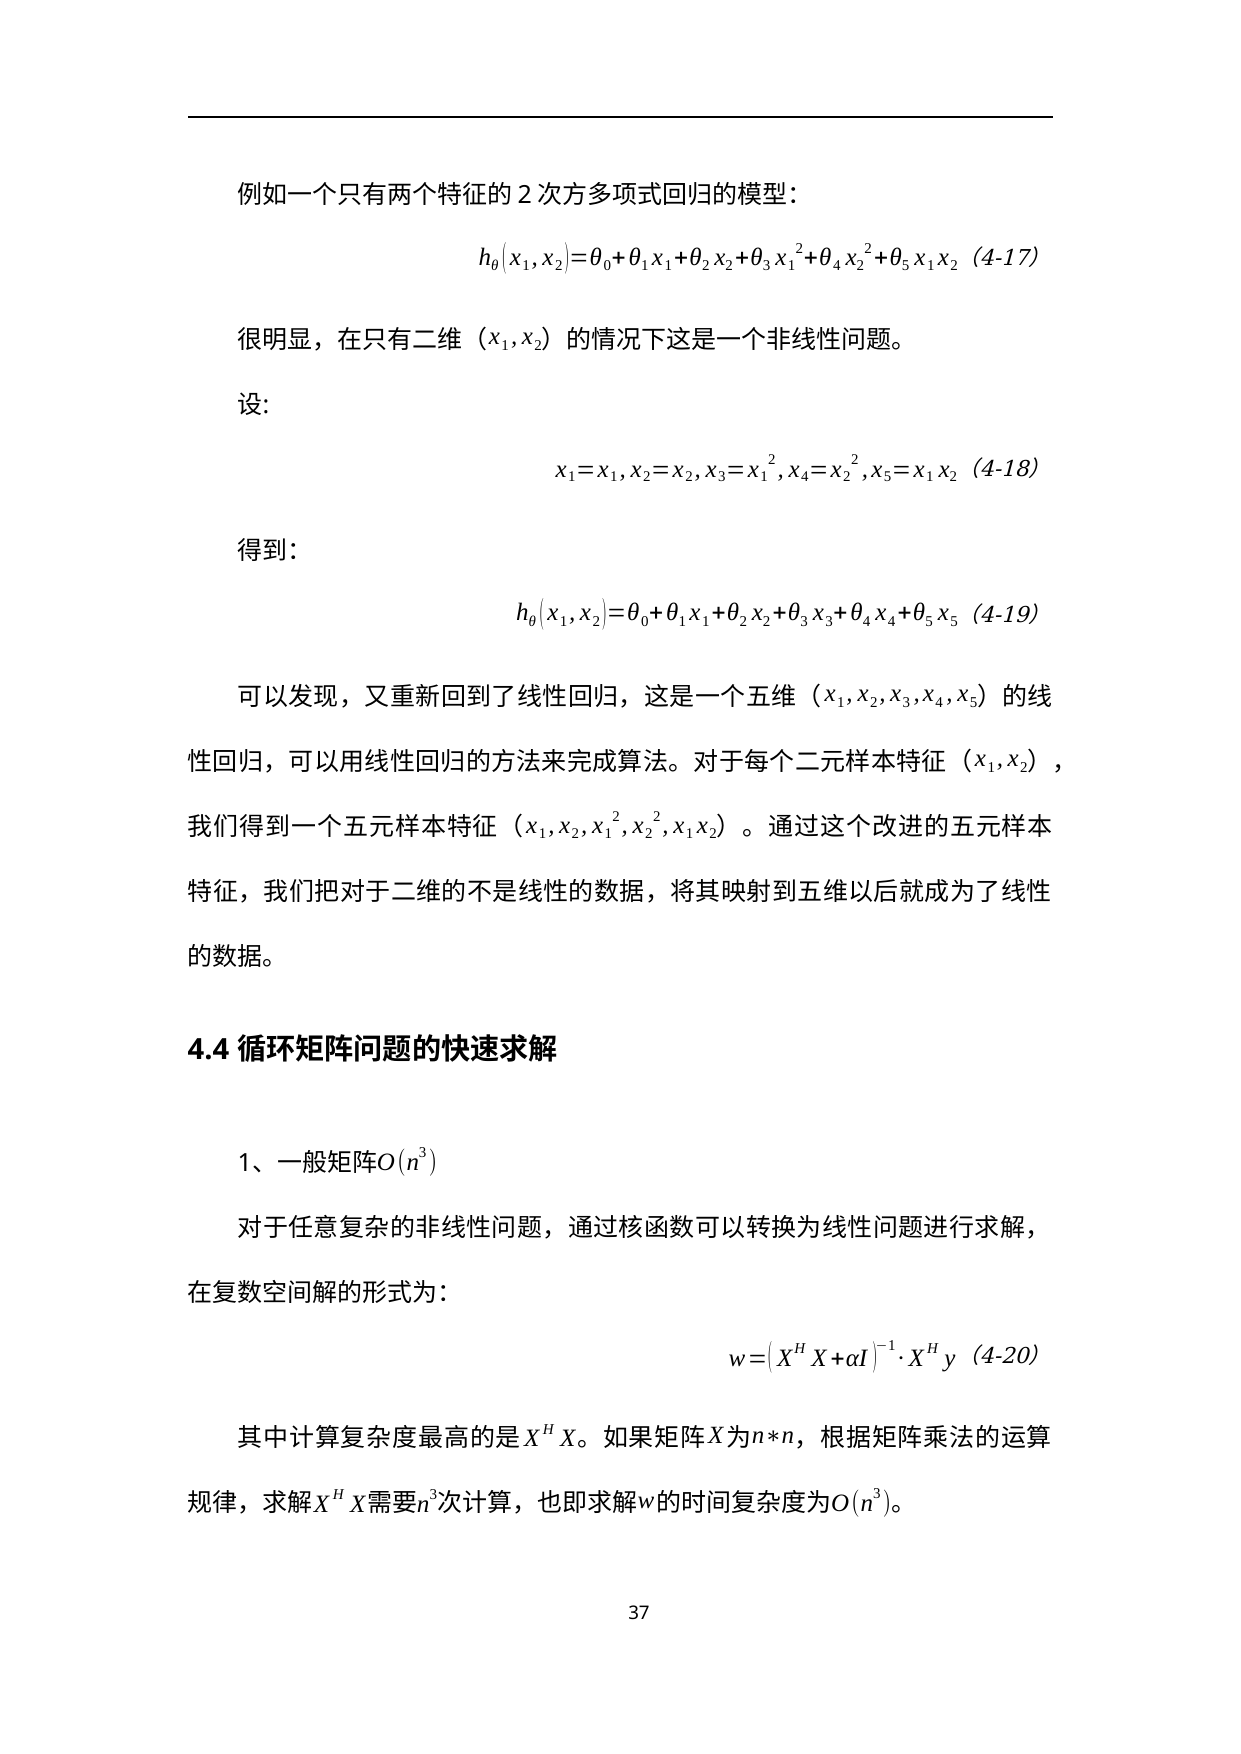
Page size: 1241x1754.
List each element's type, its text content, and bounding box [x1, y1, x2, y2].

text （4-18） [187, 436, 1053, 501]
text （4-20） [187, 1323, 1053, 1388]
text （4-17） [187, 225, 1053, 290]
list 得到： [187, 516, 1053, 581]
list 对于任意复杂的非线性问题，通过核函数可以转换为线性问题进行求解，在复数空间解的形式为： [187, 1193, 1053, 1323]
list 可以发现，又重新回到了线性回归，这是一个五维（）的线性回归，可以用线性回归的方法来完成算法。对于每个二元样本特征（），我们得到一个五元样本特征（）。通过这个改进的五元样本特征，我们把对于二维的不是线性的数据，将其映射到五维以后就成为了线性的数据。 [187, 662, 1053, 987]
list 例如一个只有两个特征的2次方多项式回归的模型： [187, 160, 1053, 225]
list 很明显，在只有二维（）的情况下这是一个非线性问题。 [187, 306, 1053, 371]
list 设: [187, 371, 1053, 436]
list 1、一般矩阵 [187, 1128, 1053, 1193]
subtitle 4.4 循环矩阵问题的快速求解 [187, 1014, 1053, 1079]
list 其中计算复杂度最高的是。如果矩阵为，根据矩阵乘法的运算规律，求解需要次计算，也即求解的时间复杂度为。 [187, 1403, 1053, 1533]
text （4-19） [187, 581, 1053, 646]
